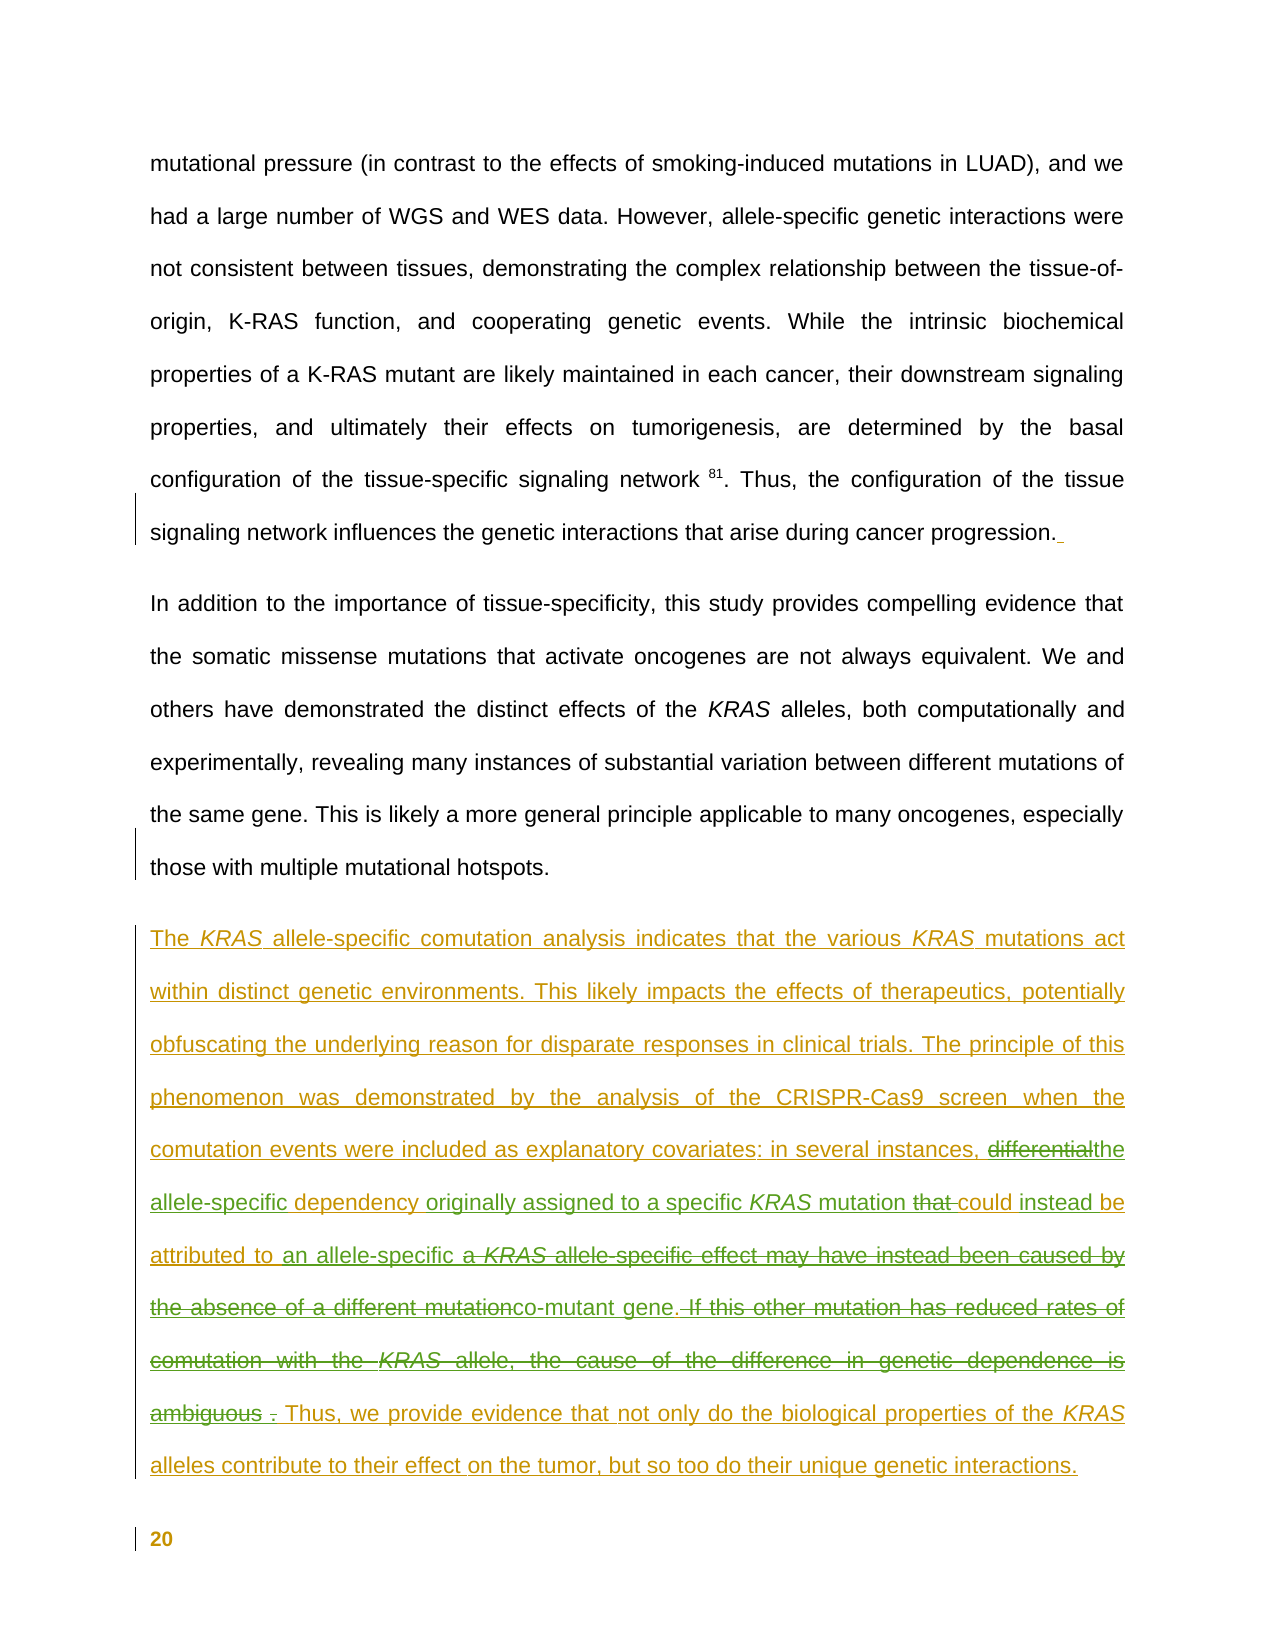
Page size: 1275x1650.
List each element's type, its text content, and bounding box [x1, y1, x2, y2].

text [150, 150, 1125, 545]
text In addition to the importance of tissue-specificity, this study provides compelling evidence that the somatic missense mutations that activate oncogenes are not always equivalent. We and others have demonstrated the distinct effects of the KRAS alleles, both computationally and experimentally, revealing many instances of substantial variation between different mutations of the same gene. This is likely a more general principle applicable to many oncogenes, especially those with multiple mutational hotspots. [150, 590, 1125, 880]
